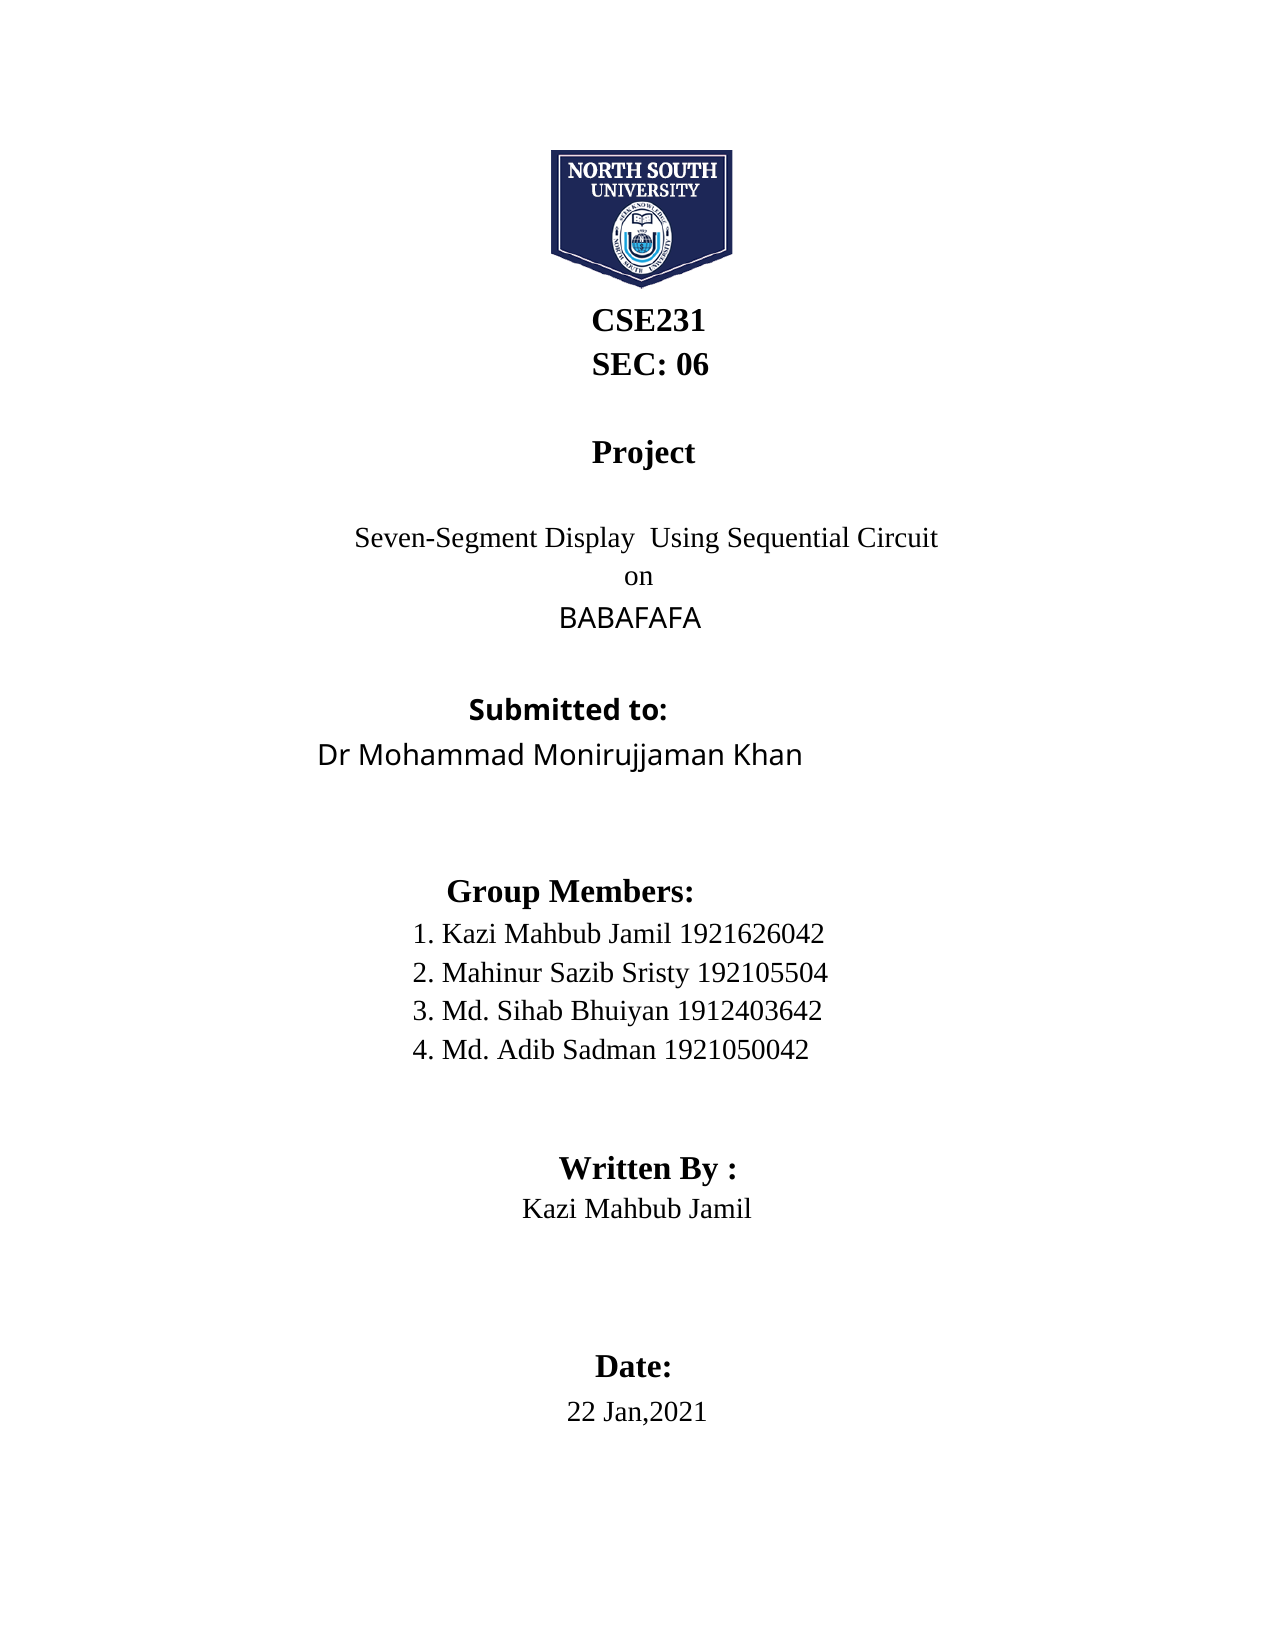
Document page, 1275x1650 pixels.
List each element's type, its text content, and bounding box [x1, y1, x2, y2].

text CSE231 SEC: 06 Project Seven-Segment Display Using Sequential Circuit on BABAFAFA Submitted to: Dr Mohammad Monirujjaman Khan Group Members: 1. Kazi Mahbub Jamil 1921626042 2. Mahinur Sazib Sristy 192105504 [150, 150, 1125, 988]
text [150, 993, 1125, 1467]
picture [551, 150, 733, 295]
